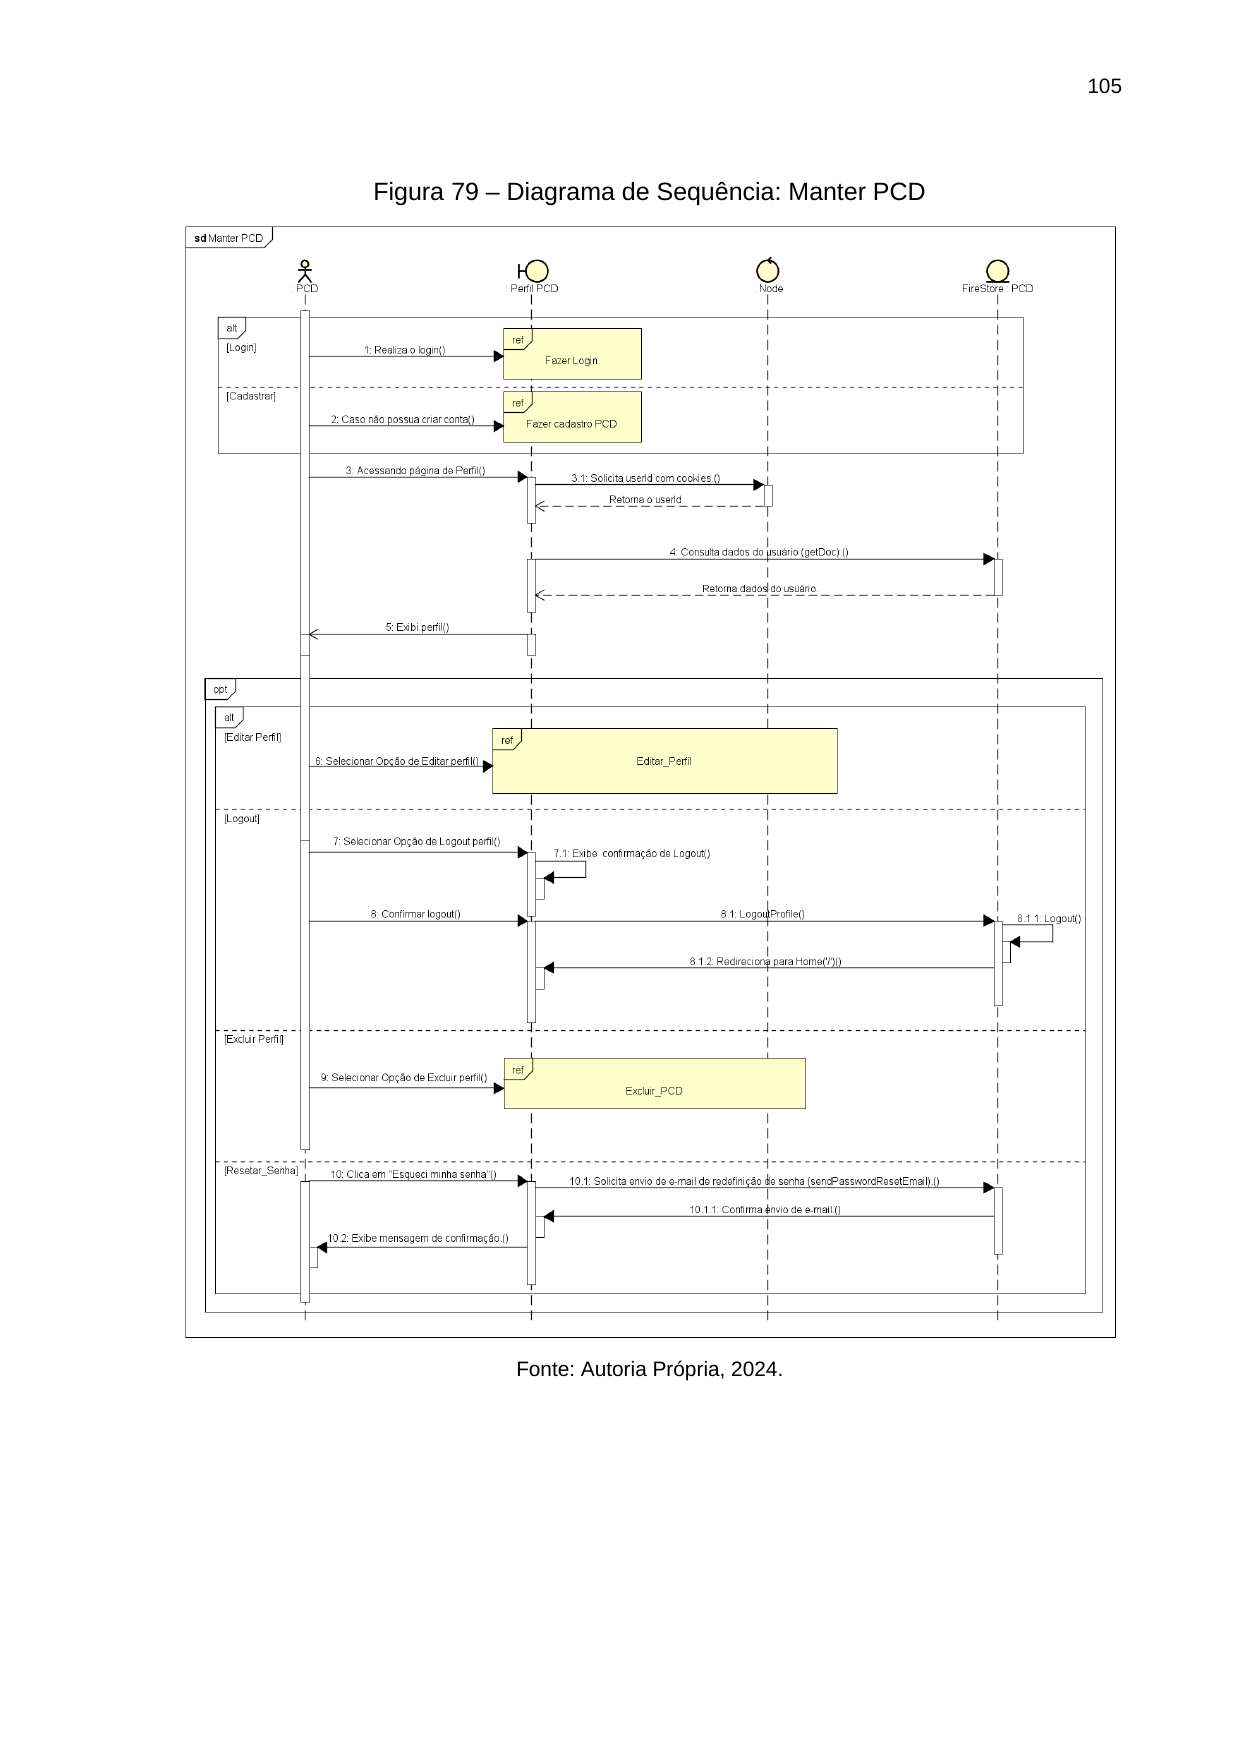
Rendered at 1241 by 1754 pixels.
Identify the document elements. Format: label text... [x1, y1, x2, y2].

picture [177, 218, 1123, 1345]
text Figura 79 – Diagrama de Sequência: Manter PCD [177, 177, 1122, 206]
text Fonte: Autoria Própria, 2024. [177, 1357, 1122, 1381]
